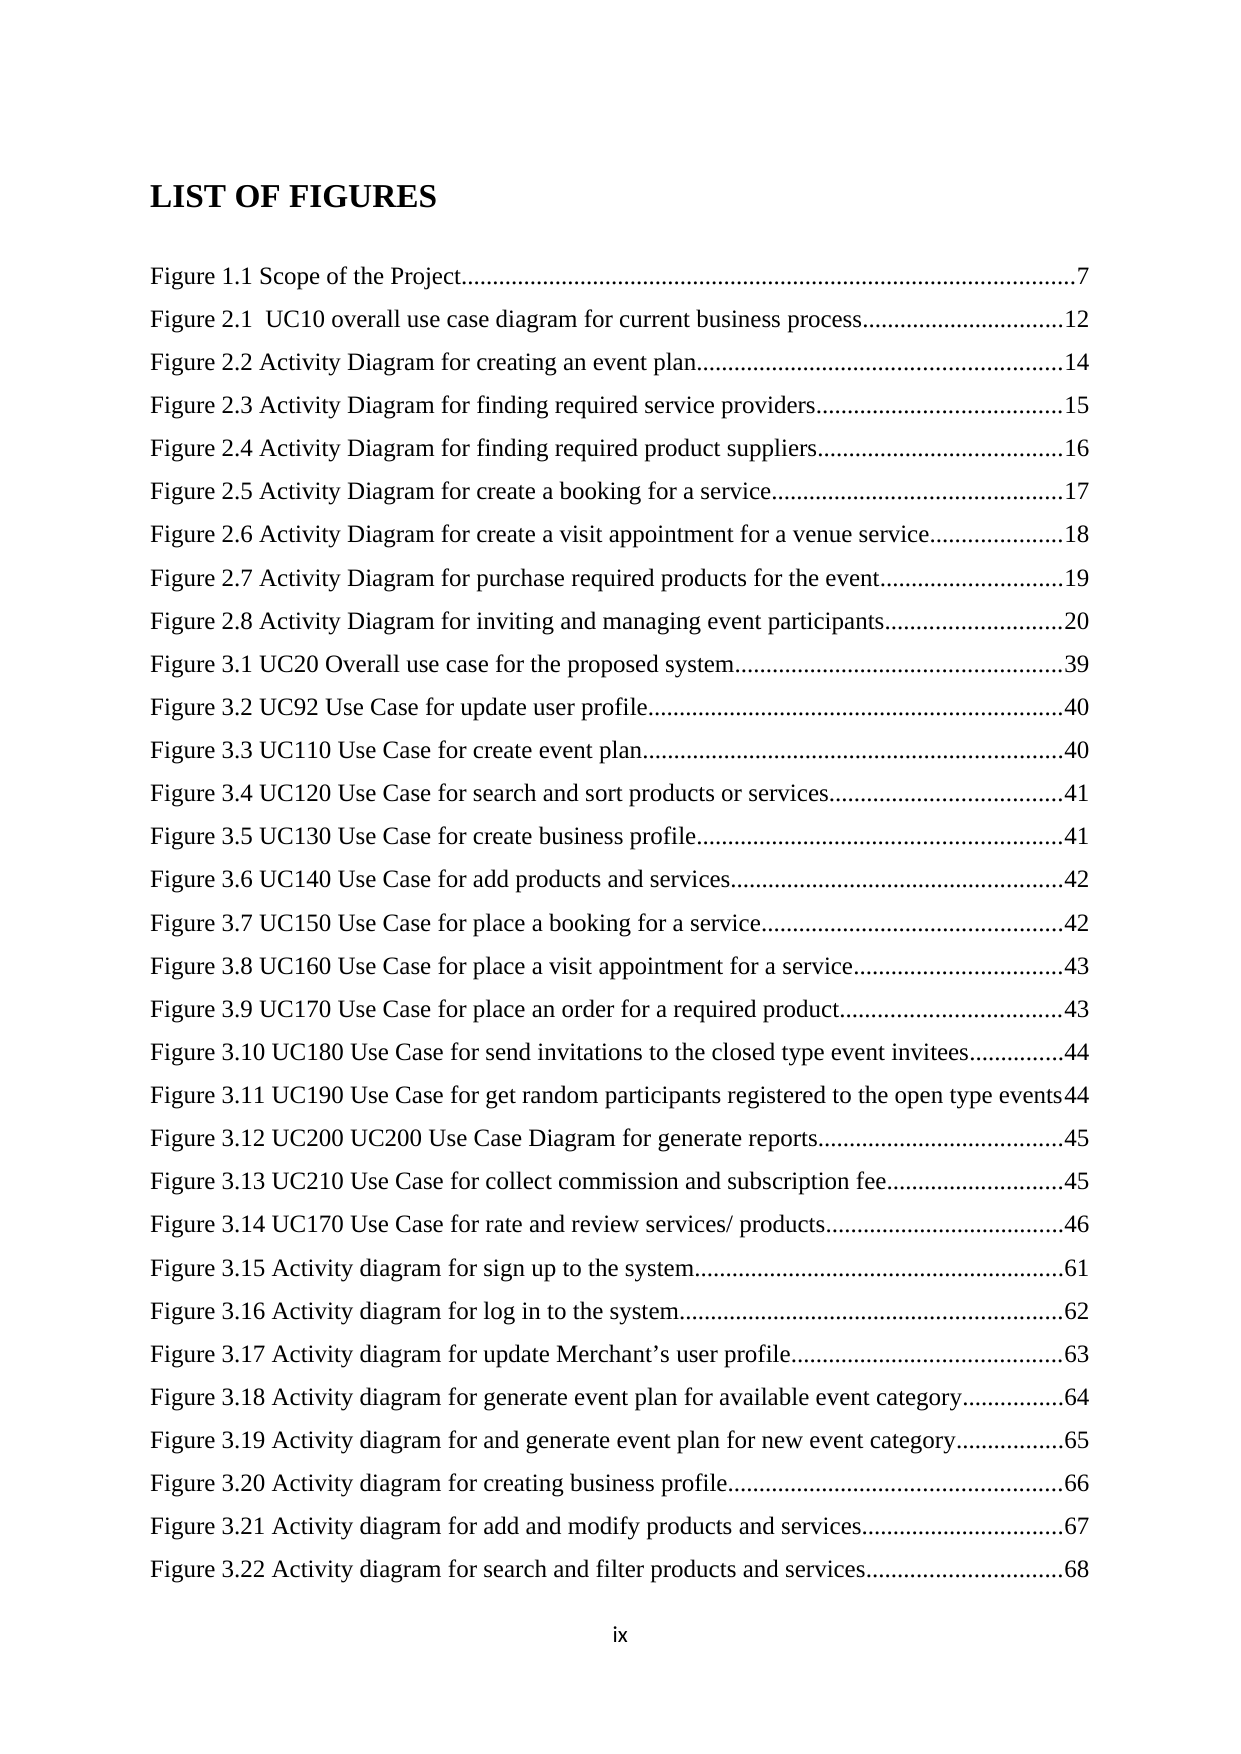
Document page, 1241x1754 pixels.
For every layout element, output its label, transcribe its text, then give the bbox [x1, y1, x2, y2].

text Figure 3.1 UC20 Overall use case for the proposed system 39 [150, 649, 1090, 678]
text Figure 2.4 Activity Diagram for finding required product suppliers 16 [150, 433, 1090, 462]
text Figure 2.2 Activity Diagram for creating an event plan 14 [150, 347, 1090, 376]
text Figure 3.8 UC160 Use Case for place a visit appointment for a service 43 [150, 951, 1090, 979]
text Figure 3.5 UC130 Use Case for create business profile 41 [150, 821, 1090, 850]
text Figure 2.1 UC10 overall use case diagram for current business process 12 [150, 304, 1090, 333]
text Figure 2.7 Activity Diagram for purchase required products for the event 19 [150, 563, 1090, 591]
text Figure 3.18 Activity diagram for generate event plan for available event category 64 [150, 1382, 1090, 1411]
text Figure 2.6 Activity Diagram for create a visit appointment for a venue service 18 [150, 519, 1090, 548]
text Figure 2.3 Activity Diagram for finding required service providers 15 [150, 390, 1090, 419]
text Figure 3.2 UC92 Use Case for update user profile 40 [150, 692, 1090, 721]
text Figure 3.14 UC170 Use Case for rate and review services/ products 46 [150, 1209, 1090, 1238]
text Figure 3.7 UC150 Use Case for place a booking for a service 42 [150, 908, 1090, 936]
text Figure 3.12 UC200 UC200 Use Case Diagram for generate reports 45 [150, 1123, 1090, 1152]
text Figure 3.19 Activity diagram for and generate event plan for new event category 65 [150, 1425, 1090, 1454]
text Figure 3.4 UC120 Use Case for search and sort products or services 41 [150, 778, 1090, 807]
text Figure 3.13 UC210 Use Case for collect commission and subscription fee 45 [150, 1166, 1090, 1195]
text Figure 3.6 UC140 Use Case for add products and services 42 [150, 864, 1090, 893]
text Figure 3.9 UC170 Use Case for place an order for a required product 43 [150, 994, 1090, 1023]
text Figure 3.21 Activity diagram for add and modify products and services 67 [150, 1511, 1090, 1540]
text Figure 3.22 Activity diagram for search and filter products and services 68 [150, 1554, 1090, 1583]
text Figure 3.16 Activity diagram for log in to the system 62 [150, 1296, 1090, 1324]
text Figure 2.5 Activity Diagram for create a booking for a service 17 [150, 476, 1090, 505]
text Figure 3.15 Activity diagram for sign up to the system 61 [150, 1253, 1090, 1281]
text Figure 3.17 Activity diagram for update Merchant’s user profile 63 [150, 1339, 1090, 1368]
text Figure 1.1 Scope of the Project 7 [150, 261, 1090, 289]
text Figure 3.20 Activity diagram for creating business profile 66 [150, 1468, 1090, 1497]
text Figure 3.11 UC190 Use Case for get random participants registered to the open type events 44 [150, 1080, 1090, 1109]
subtitle LIST OF FIGURES [150, 176, 1090, 214]
text Figure 2.8 Activity Diagram for inviting and managing event participants 20 [150, 606, 1090, 634]
text Figure 3.10 UC180 Use Case for send invitations to the closed type event invitees 44 [150, 1037, 1090, 1066]
text Figure 3.3 UC110 Use Case for create event plan 40 [150, 735, 1090, 764]
